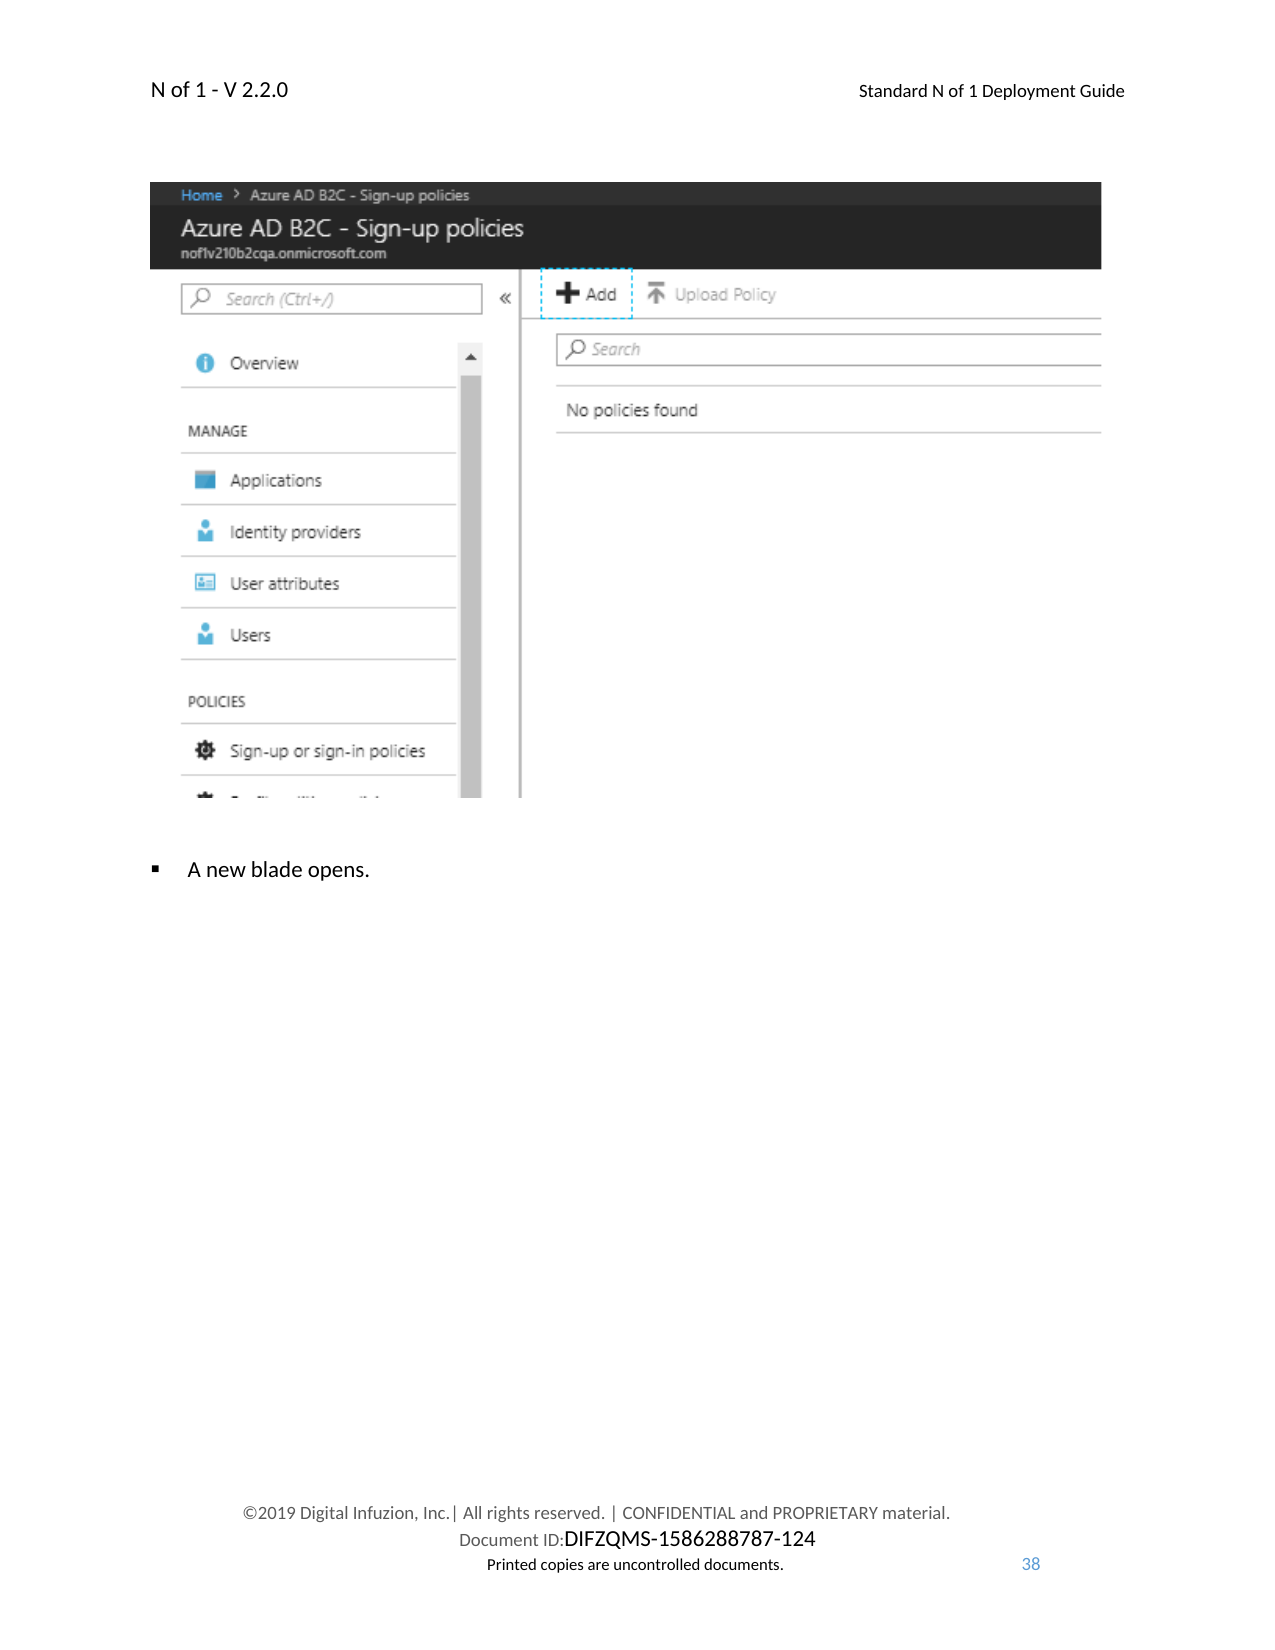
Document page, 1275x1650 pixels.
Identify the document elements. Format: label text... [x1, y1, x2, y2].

list A new blade opens. [150, 855, 1125, 883]
picture [150, 182, 1102, 798]
